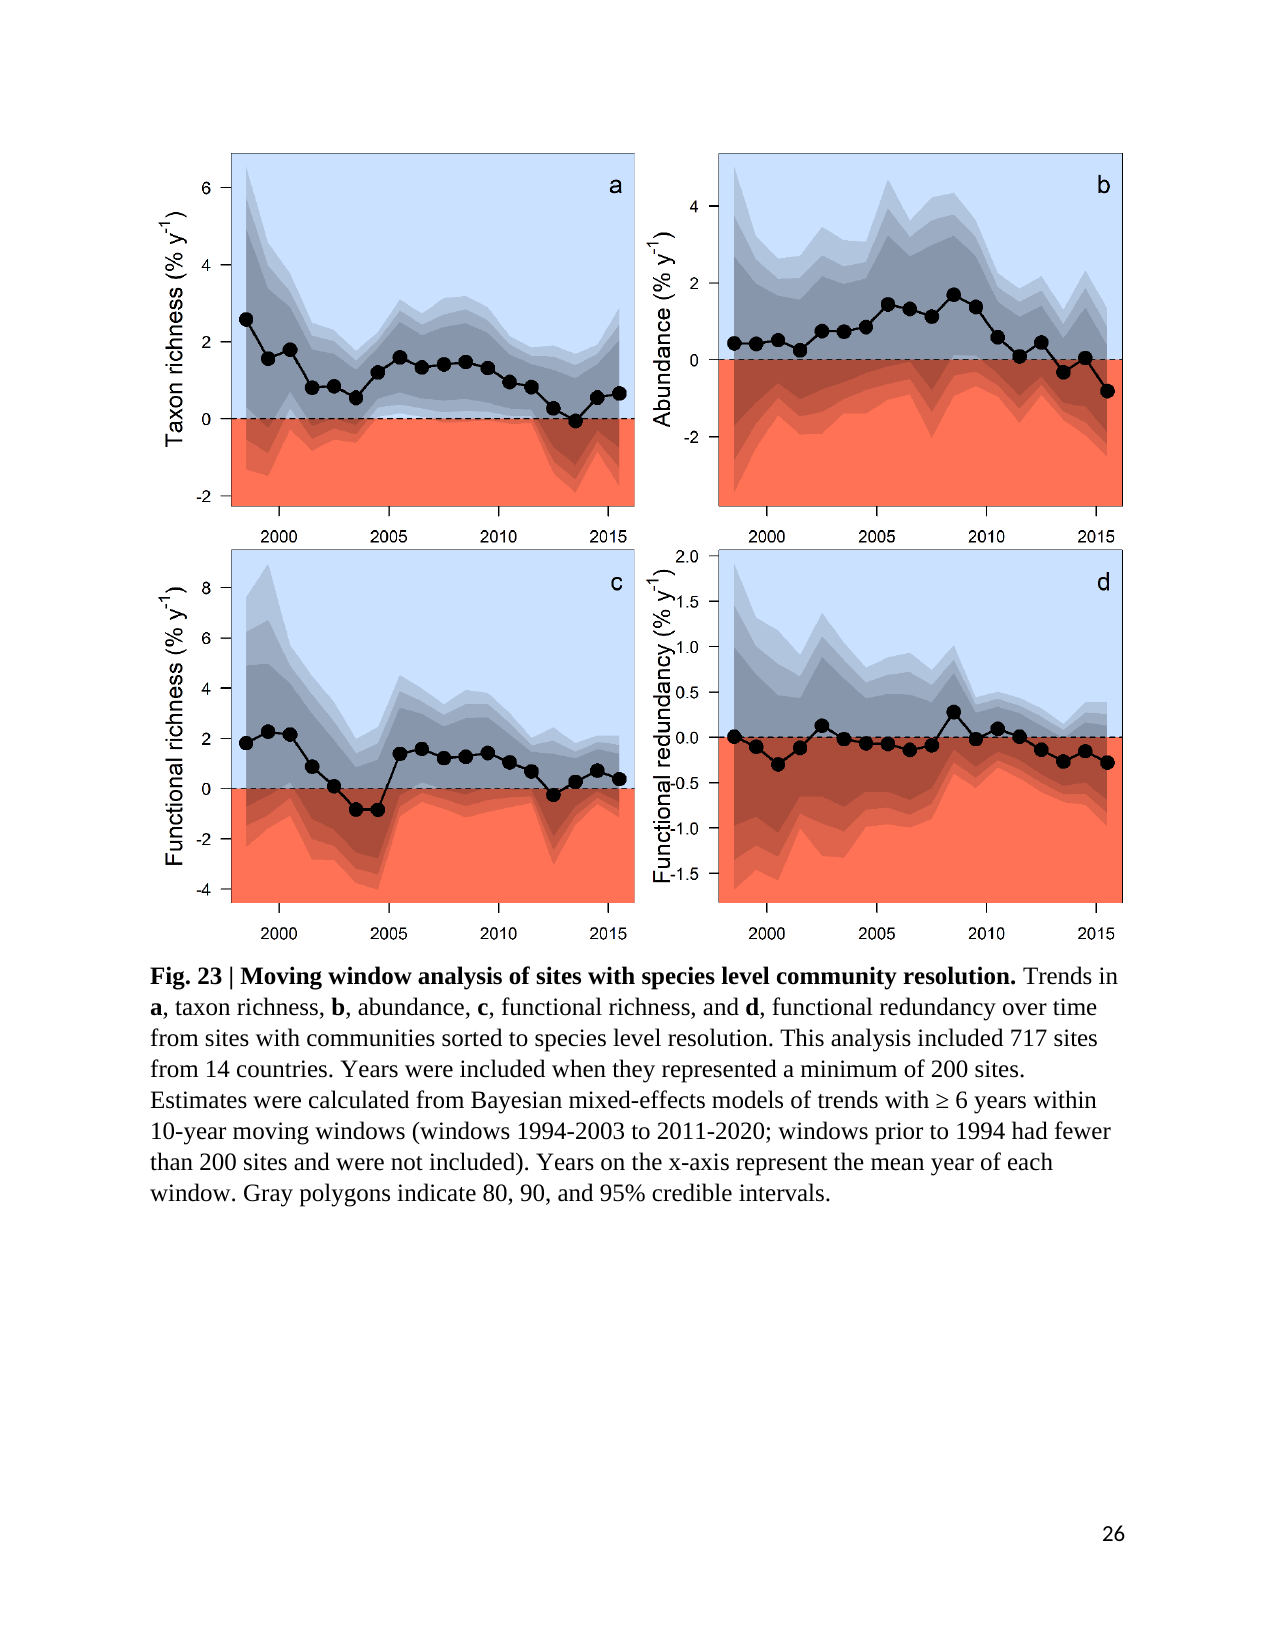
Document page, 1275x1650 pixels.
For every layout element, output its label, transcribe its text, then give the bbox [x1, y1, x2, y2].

text Fig. 23 | Moving window analysis of sites with species level community resolution. Trends in a, taxon richness, b, abundance, c, functional richness, and d, functional redundancy over time from sites with communities sorted to species level resolution. This analysis included 717 sites from 14 countries. Years were included when they represented a minimum of 200 sites. Estimates were calculated from Bayesian mixed-effects models of trends with ≥ 6 years within 10-year moving windows (windows 1994-2003 to 2011-2020; windows prior to 1994 had fewer than 200 sites and were not included). Years on the x-axis represent the mean year of each window. Gray polygons indicate 80, 90, and 95% credible intervals. [150, 961, 1125, 1207]
picture [150, 150, 1125, 943]
